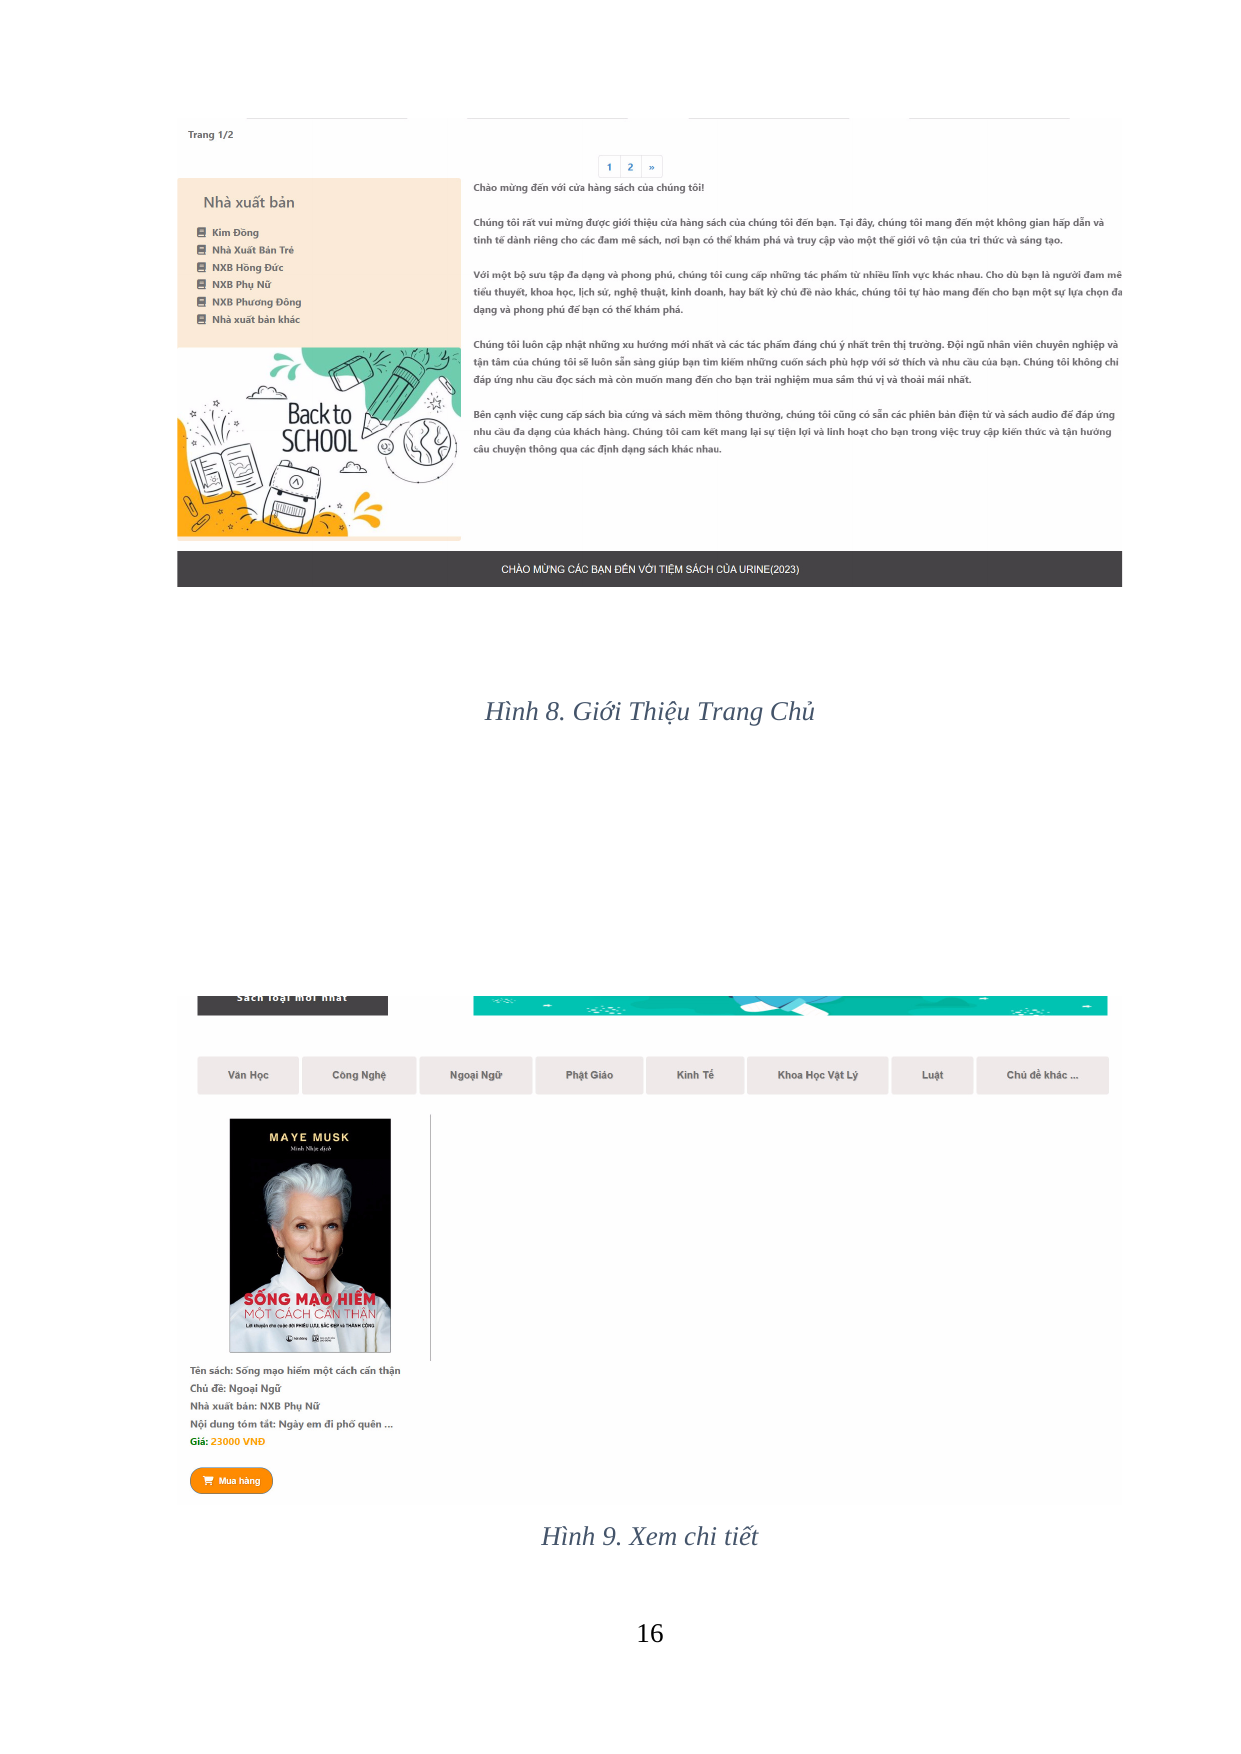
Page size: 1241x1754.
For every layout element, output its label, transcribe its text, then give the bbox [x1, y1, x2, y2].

text Hình 8. Giới Thiệu Trang Chủ [177, 695, 1122, 726]
picture [177, 118, 1123, 587]
text Hình 9. Xem chi tiết [177, 1520, 1122, 1551]
picture [177, 996, 1123, 1505]
